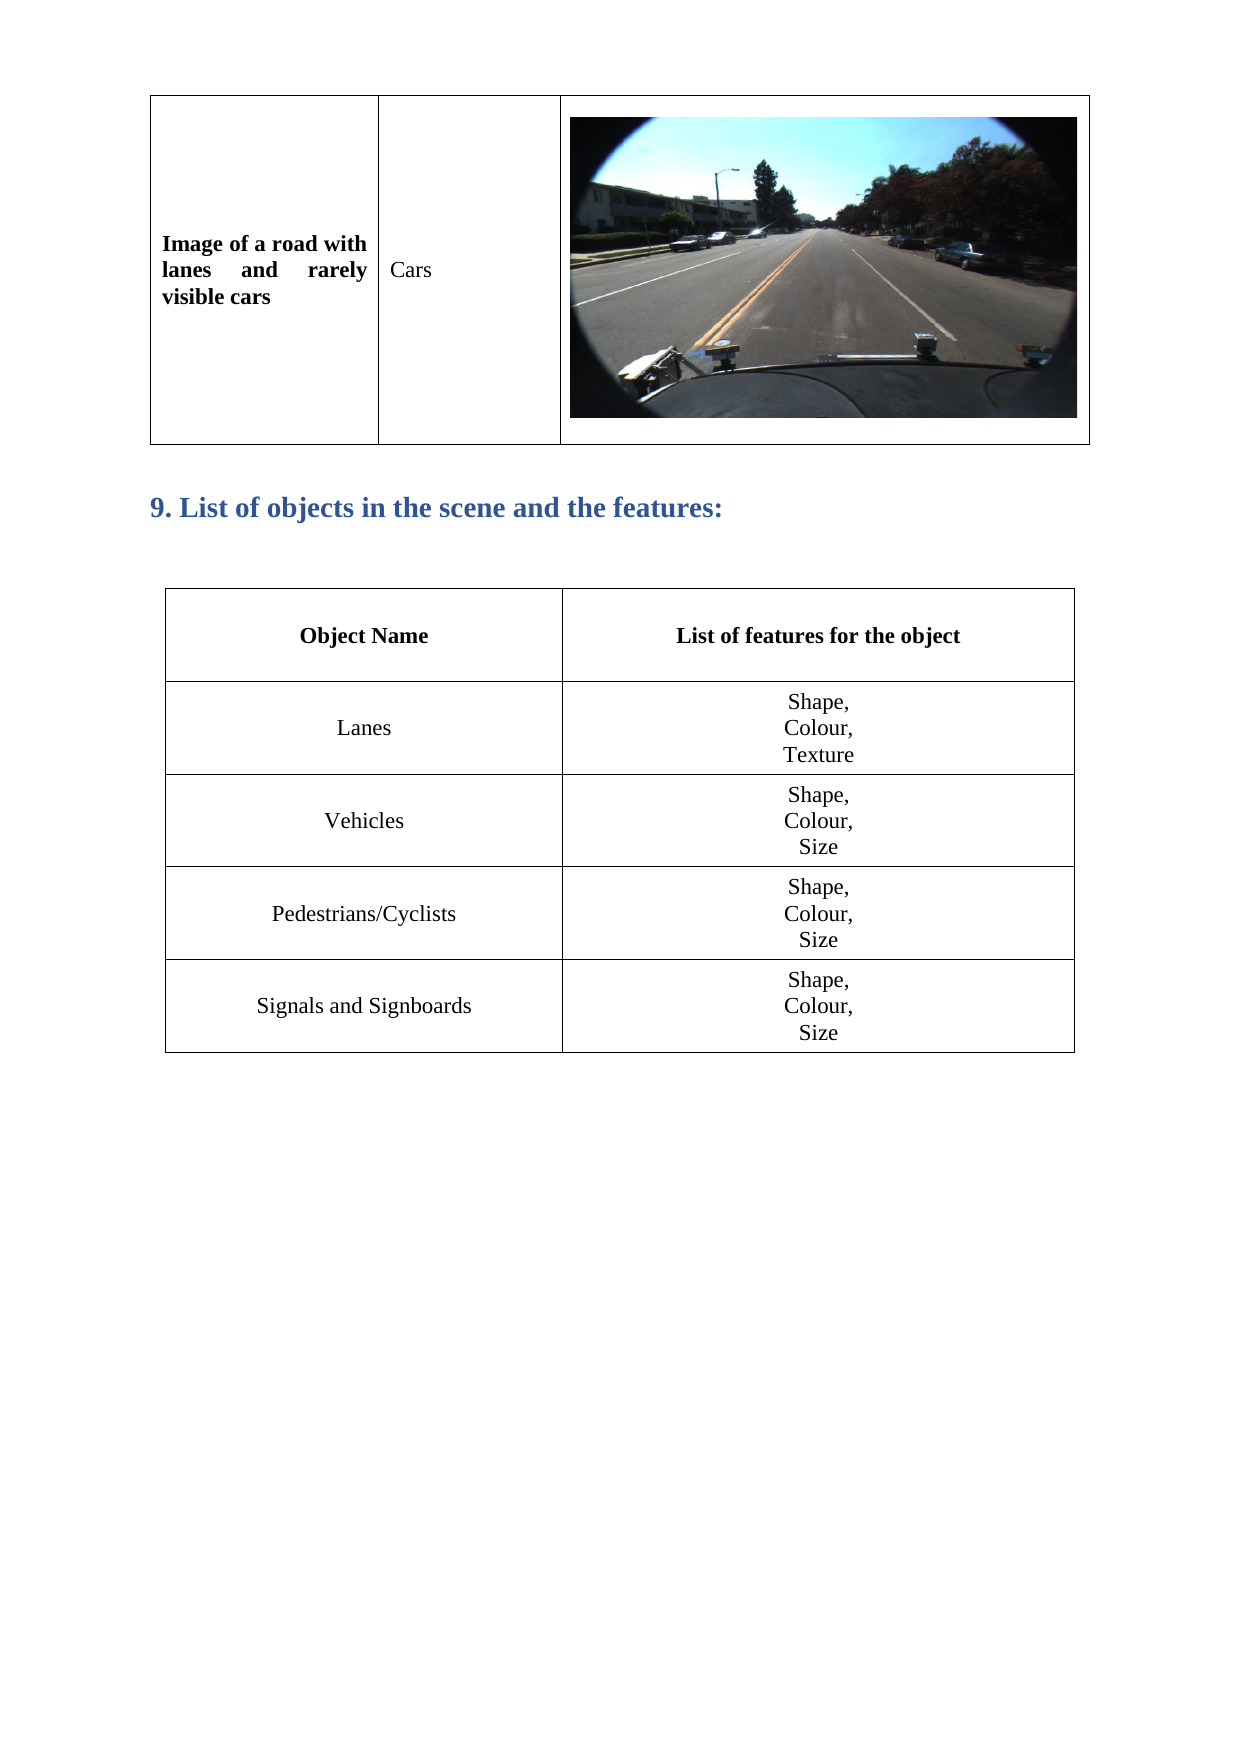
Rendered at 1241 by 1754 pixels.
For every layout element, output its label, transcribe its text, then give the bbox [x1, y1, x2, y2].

text 9. List of objects in the scene and the features: [150, 490, 1090, 524]
table_cell Shape, Colour, Size [563, 960, 1074, 1052]
table_cell Lanes [166, 682, 562, 773]
table_cell Signals and Signboards [166, 960, 562, 1052]
table_cell [561, 96, 1089, 444]
table_header List of features for the object [563, 589, 1074, 681]
table_header Object Name [166, 589, 562, 681]
table_cell Image of a road with lanes and rarely visible cars [151, 96, 378, 444]
table_cell Pedestrians/Cyclists [166, 867, 562, 959]
table_cell Cars [379, 96, 560, 444]
table_cell Shape, Colour, Size [563, 867, 1074, 959]
picture [570, 117, 1078, 418]
table_cell Shape, Colour, Texture [563, 682, 1074, 773]
table_cell Shape, Colour, Size [563, 775, 1074, 866]
table_cell Vehicles [166, 775, 562, 866]
